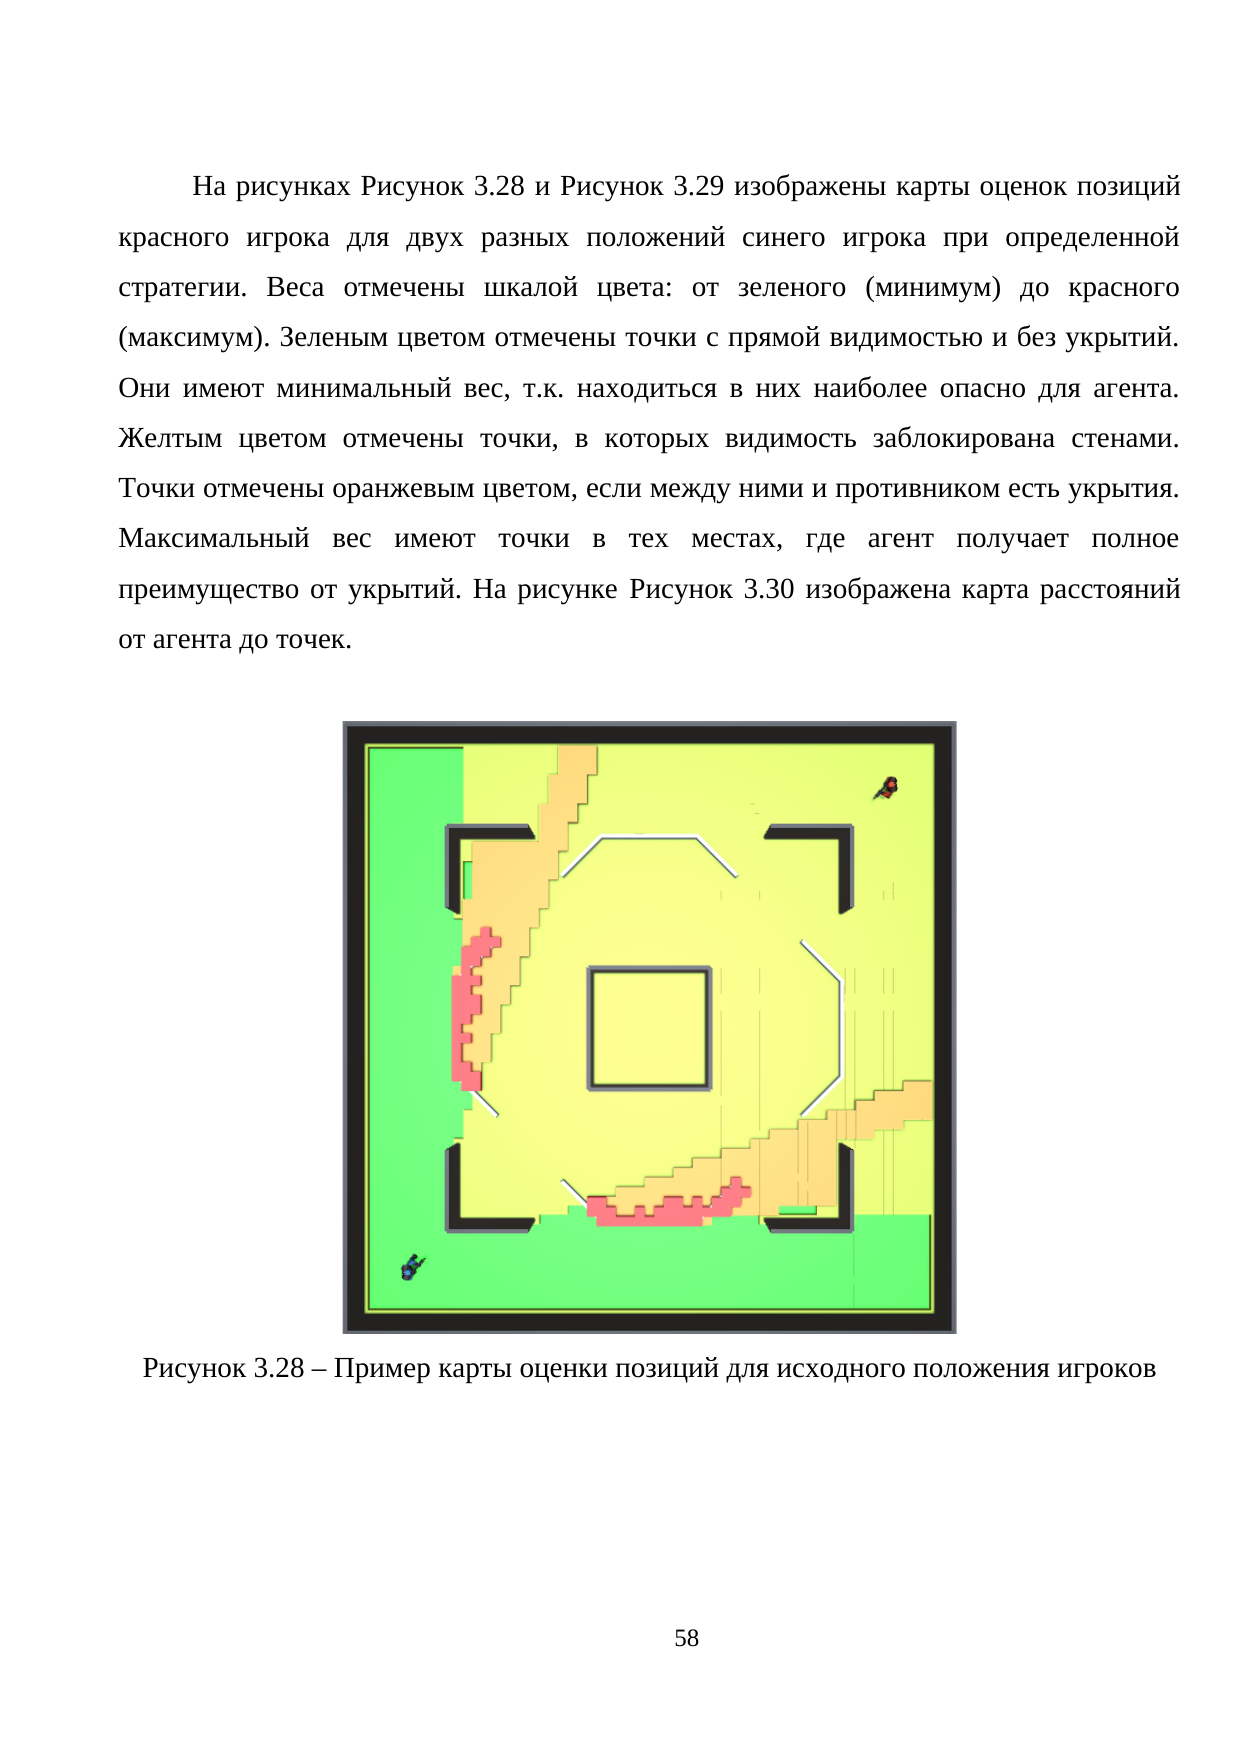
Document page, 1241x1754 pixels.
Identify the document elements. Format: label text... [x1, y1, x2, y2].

picture [342, 721, 957, 1334]
